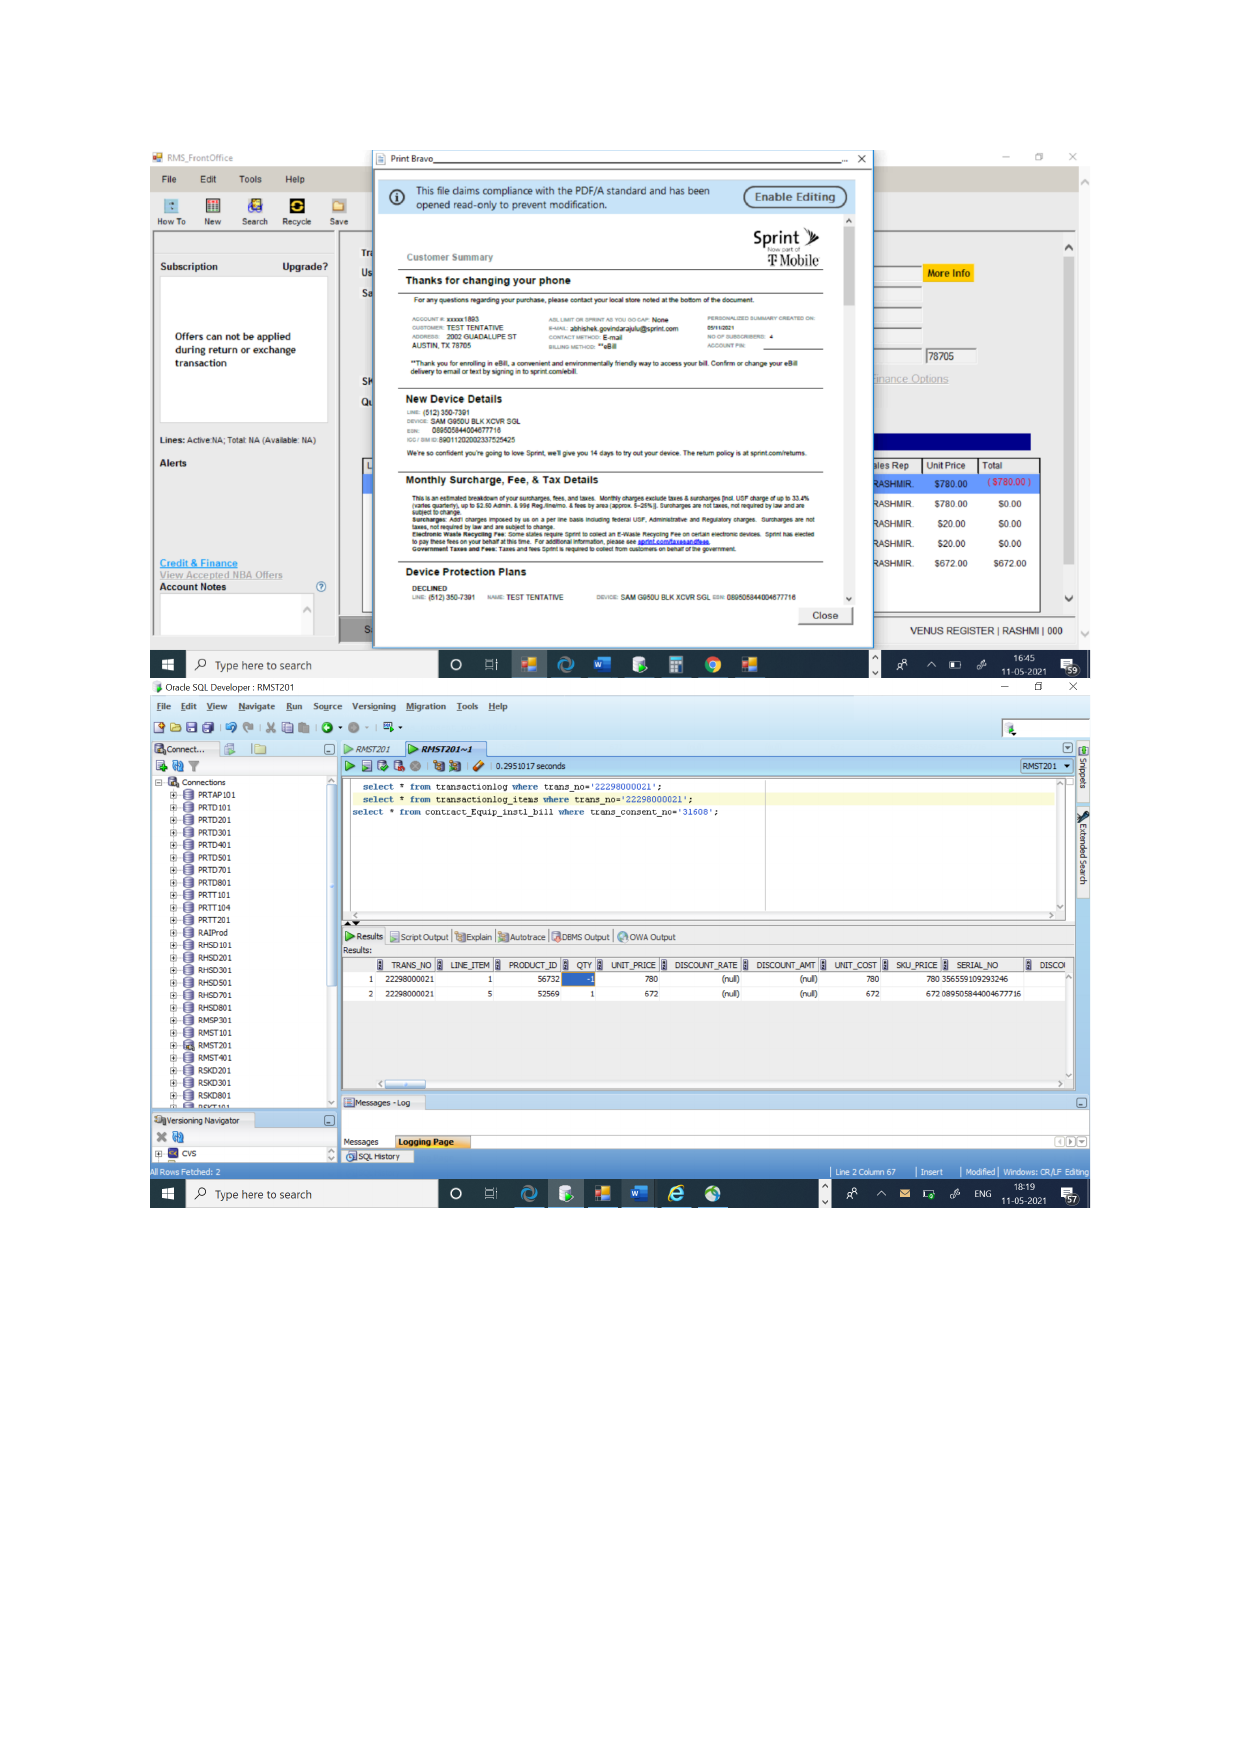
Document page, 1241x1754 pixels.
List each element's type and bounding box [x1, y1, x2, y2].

picture [150, 150, 1091, 1208]
